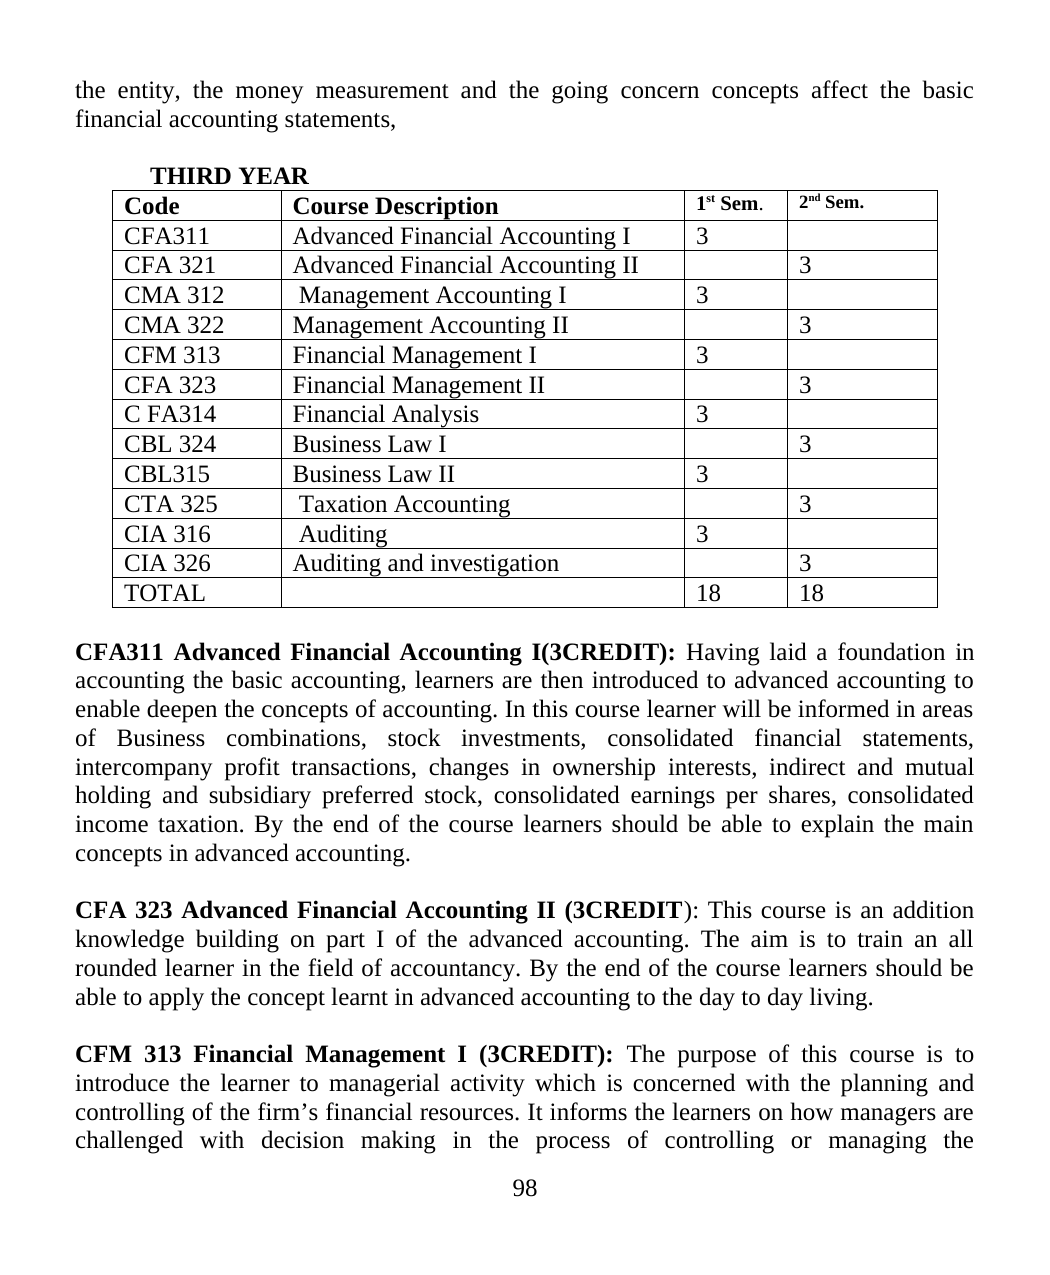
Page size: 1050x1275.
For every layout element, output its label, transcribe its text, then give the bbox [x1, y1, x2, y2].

table_cell 3 [788, 549, 937, 577]
table_cell Advanced Financial Accounting II [282, 251, 684, 279]
table_cell 3 [788, 489, 937, 518]
table_cell CFM 313 [113, 340, 281, 369]
table_cell 3 [788, 251, 937, 279]
table_cell [282, 578, 684, 607]
table_cell Financial Analysis [282, 400, 684, 428]
text CFA311 Advanced Financial Accounting I(3CREDIT): Having laid a foundation in accounting the basic accounting, learners are then introduced to advanced accounting to enable deepen the concepts of accounting. In this course learner will be informed in areas of Business combinations, stock investments, consolidated financial statements, intercompany profit transactions, changes in ownership interests, indirect and mutual holding and subsidiary preferred stock, consolidated earnings per shares, consolidated income taxation. By the end of the course learners should be able to explain the main concepts in advanced accounting. [75, 637, 975, 867]
table_cell Advanced Financial Accounting I [282, 221, 684, 249]
table_cell Auditing and investigation [282, 549, 684, 577]
table_cell [685, 429, 787, 458]
table_cell [685, 251, 787, 279]
table_cell CMA 312 [113, 280, 281, 309]
table_cell [788, 459, 937, 488]
table_cell 3 [788, 310, 937, 339]
table_cell 3 [685, 519, 787, 547]
table_cell 3 [685, 340, 787, 369]
table_header 1st Sem. [685, 191, 787, 220]
text CFA 323 Advanced Financial Accounting II (3CREDIT): This course is an addition knowledge building on part I of the advanced accounting. The aim is to train an all rounded learner in the field of accountancy. By the end of the course learners should be able to apply the concept learnt in advanced accounting to the day to day living. [75, 896, 975, 1011]
table_cell CMA 322 [113, 310, 281, 339]
table_cell Auditing [282, 519, 684, 547]
table_cell Financial Management II [282, 370, 684, 398]
table_cell CIA 326 [113, 549, 281, 577]
table_cell Financial Management I [282, 340, 684, 369]
table_cell 3 [788, 429, 937, 458]
table_cell Business Law II [282, 459, 684, 488]
text THIRD YEAR [75, 161, 975, 190]
table_cell Business Law I [282, 429, 684, 458]
table_cell CBL 324 [113, 429, 281, 458]
table_cell 18 [788, 578, 937, 607]
table_cell Management Accounting II [282, 310, 684, 339]
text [75, 1039, 975, 1154]
table_cell CIA 316 [113, 519, 281, 547]
table_header 2nd Sem. [788, 191, 937, 220]
table_cell [685, 370, 787, 398]
table_cell CTA 325 [113, 489, 281, 518]
table_cell Taxation Accounting [282, 489, 684, 518]
table_cell TOTAL [113, 578, 281, 607]
table_cell CFA 323 [113, 370, 281, 398]
table_cell 18 [685, 578, 787, 607]
table_cell 3 [685, 221, 787, 249]
table_cell [788, 221, 937, 249]
table_cell [685, 549, 787, 577]
table_cell CFA311 [113, 221, 281, 249]
table_header Course Description [282, 191, 684, 220]
table_cell 3 [685, 280, 787, 309]
table_cell CFA 321 [113, 251, 281, 279]
table_cell 3 [788, 370, 937, 398]
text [75, 75, 975, 132]
table_cell 3 [685, 459, 787, 488]
table_cell CBL315 [113, 459, 281, 488]
table_cell [788, 280, 937, 309]
table_cell C FA314 [113, 400, 281, 428]
table_cell [788, 519, 937, 547]
table_cell [788, 400, 937, 428]
table_header Code [113, 191, 281, 220]
table_cell [788, 340, 937, 369]
table_cell Management Accounting I [282, 280, 684, 309]
table_cell 3 [685, 400, 787, 428]
table_cell [685, 310, 787, 339]
table_cell [685, 489, 787, 518]
